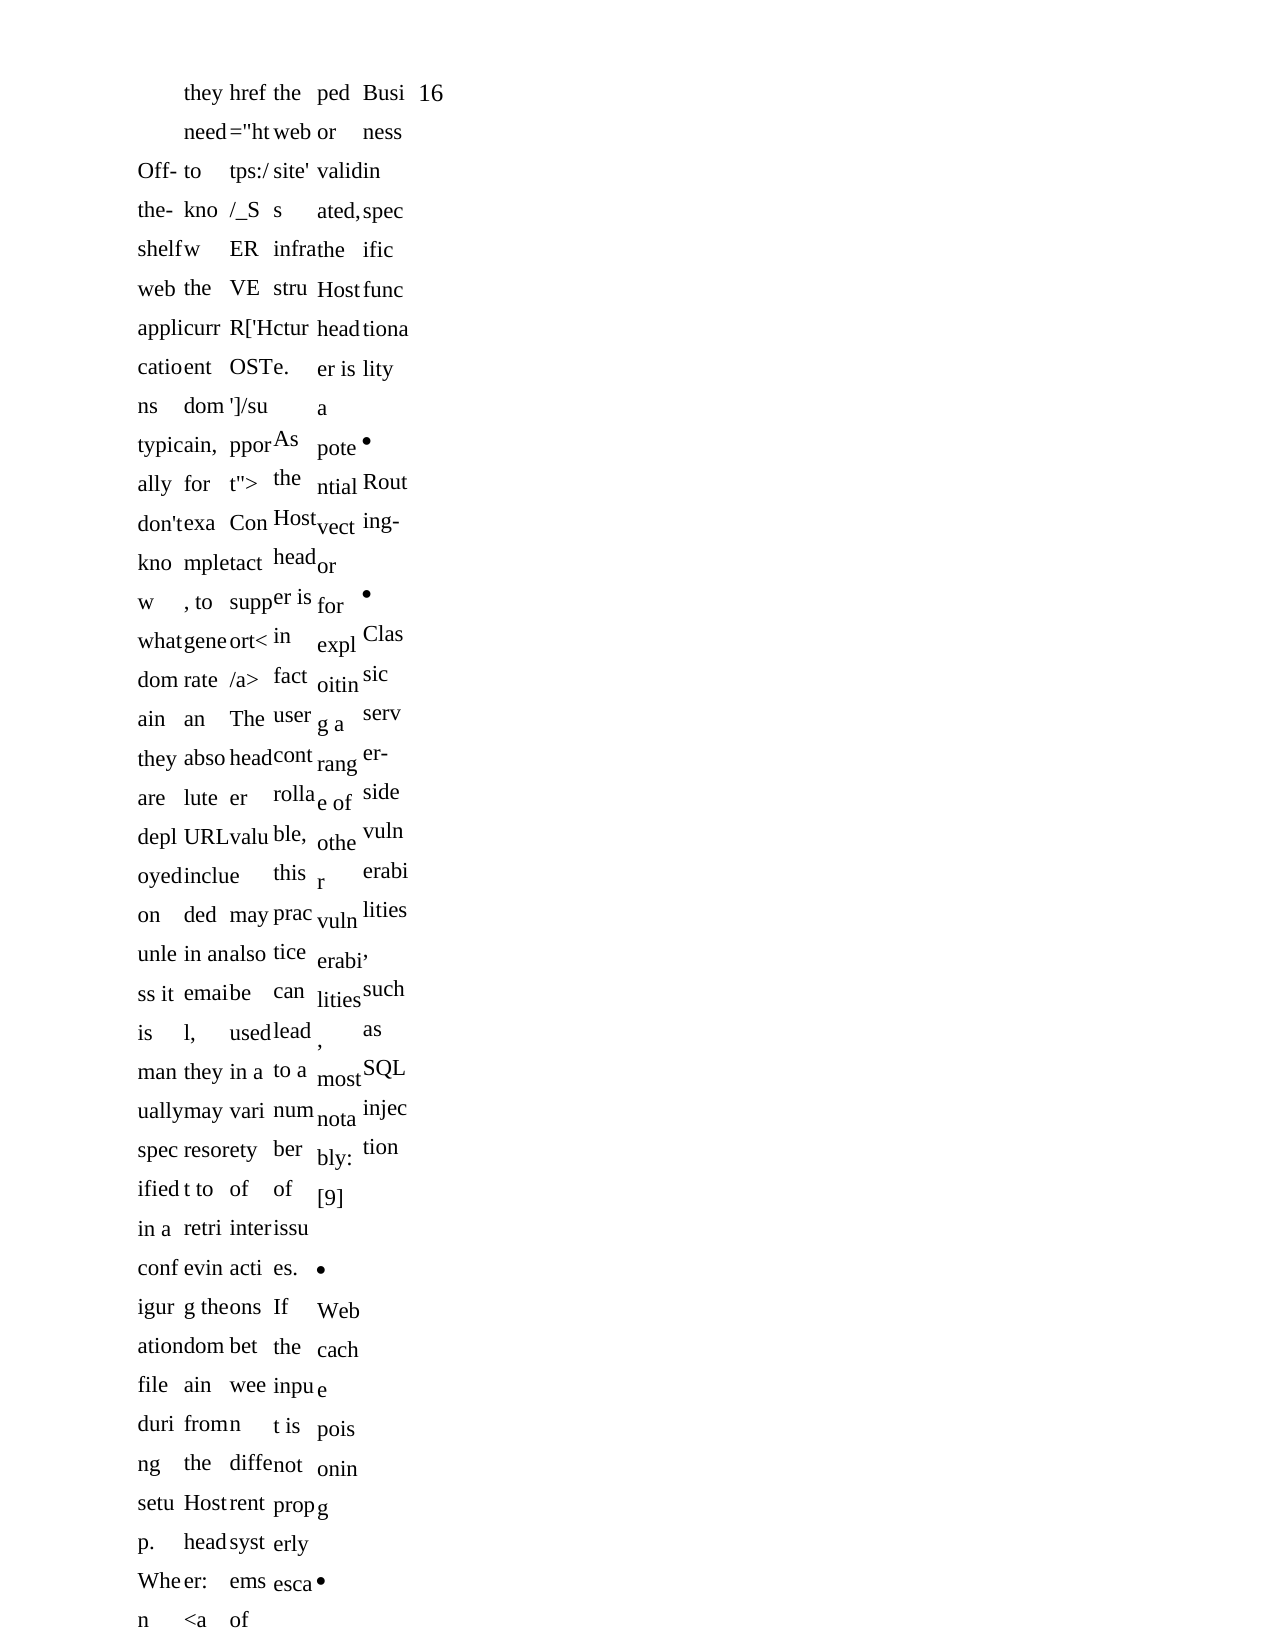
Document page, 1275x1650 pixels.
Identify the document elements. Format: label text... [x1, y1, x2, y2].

text As the Host header is in fact user controllable, this practice can lead to a number of issues. If the input is not properly escaped or validated, the Host header is a potential vector for exploiting a range of other vulnerabilities, most notably:[9] Web cache poisoning Business in specific functionality Routing- Classic server-side vulnerabilities, such as SQL injection [273, 78, 409, 1596]
text Off-the-shelf web applications typically don't know what domain they are deployed on unless it is manually specified in a configuration file during setup. When they need to know the current domain, for example, to generate an absolute URL included in an email, they may resort to retrieving the domain from the Host header: <a href="https://_SERVER['HOST']/support">Contact support</a> The header value may also be used in a variety of interactions between different systems of the website's infrastructure. [137, 78, 317, 1633]
text 16 [409, 78, 452, 107]
